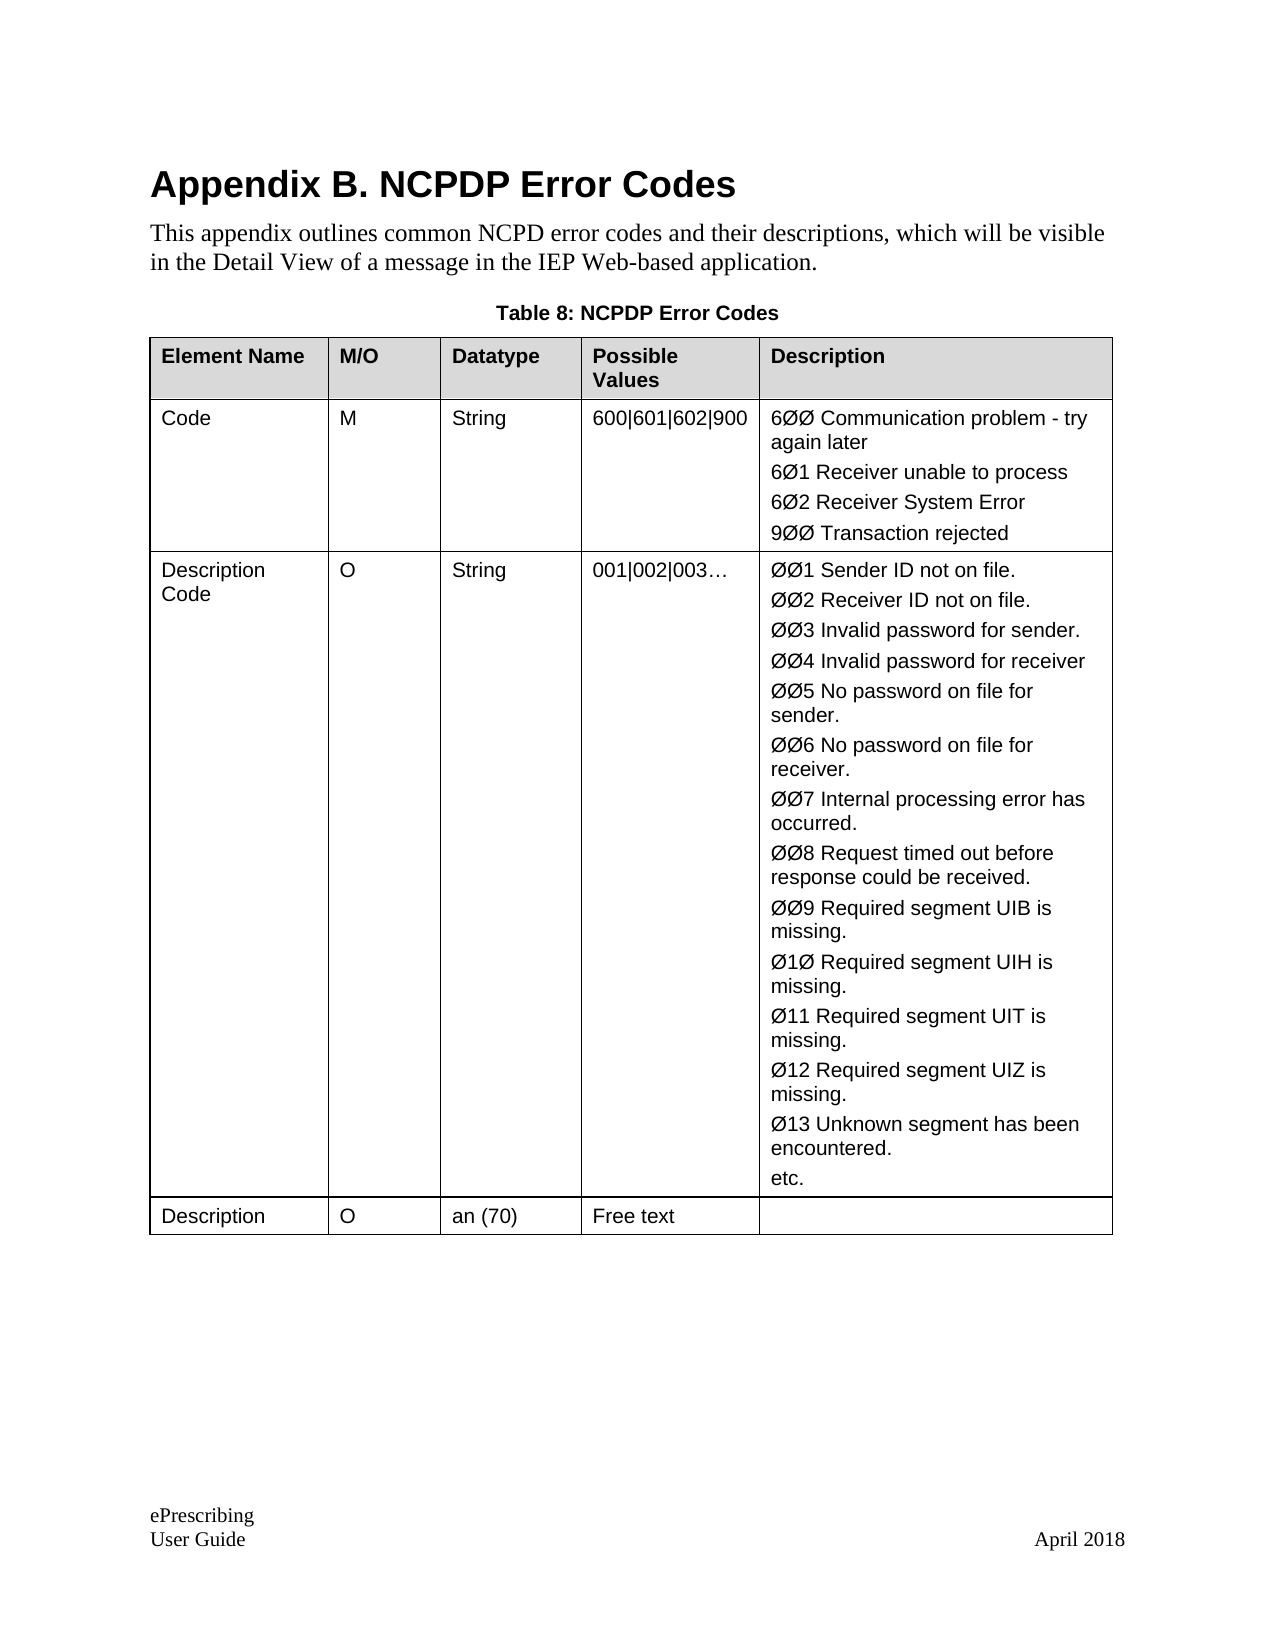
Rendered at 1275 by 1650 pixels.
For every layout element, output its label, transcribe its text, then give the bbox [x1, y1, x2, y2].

table_cell O [329, 1198, 440, 1234]
table_header Possible Values [582, 338, 759, 398]
table_header Description [760, 338, 1112, 398]
text This appendix outlines common NCPD error codes and their descriptions, which will be visible in the Detail View of a message in the IEP Web-based application. [150, 218, 1125, 276]
table_cell O [329, 552, 440, 1196]
table_cell Description [151, 1198, 328, 1234]
table_header Datatype [441, 338, 581, 398]
table_cell 6ØØ Communication problem - try again later 6Ø1 Receiver unable to process 6Ø2 Receiver System Error 9ØØ Transaction rejected [760, 400, 1112, 551]
table_cell 600|601|602|900 [582, 400, 759, 551]
table_cell 001|002|003… [582, 552, 759, 1196]
subtitle Appendix B. NCPDP Error Codes [150, 162, 1125, 206]
table_header M/O [329, 338, 440, 398]
table_cell String [441, 552, 581, 1196]
table_cell String [441, 400, 581, 551]
table_cell [760, 1198, 1112, 1234]
table_cell ØØ1 Sender ID not on file. ØØ2 Receiver ID not on file. ØØ3 Invalid password for sender. ØØ4 Invalid password for receiver ØØ5 No password on file for sender. ØØ6 No password on file for receiver. ØØ7 Internal processing error has occurred. ØØ8 Request timed out before response could be received. ØØ9 Required segment UIB is missing. Ø1Ø Required segment UIH is missing. Ø11 Required segment UIT is missing. Ø12 Required segment UIZ is missing. Ø13 Unknown segment has been encountered. etc. [760, 552, 1112, 1196]
table_header Element Name [151, 338, 328, 398]
table_cell Code [151, 400, 328, 551]
table_cell M [329, 400, 440, 551]
table_cell an (70) [441, 1198, 581, 1234]
table_cell Free text [582, 1198, 759, 1234]
table_cell Description Code [151, 552, 328, 1196]
